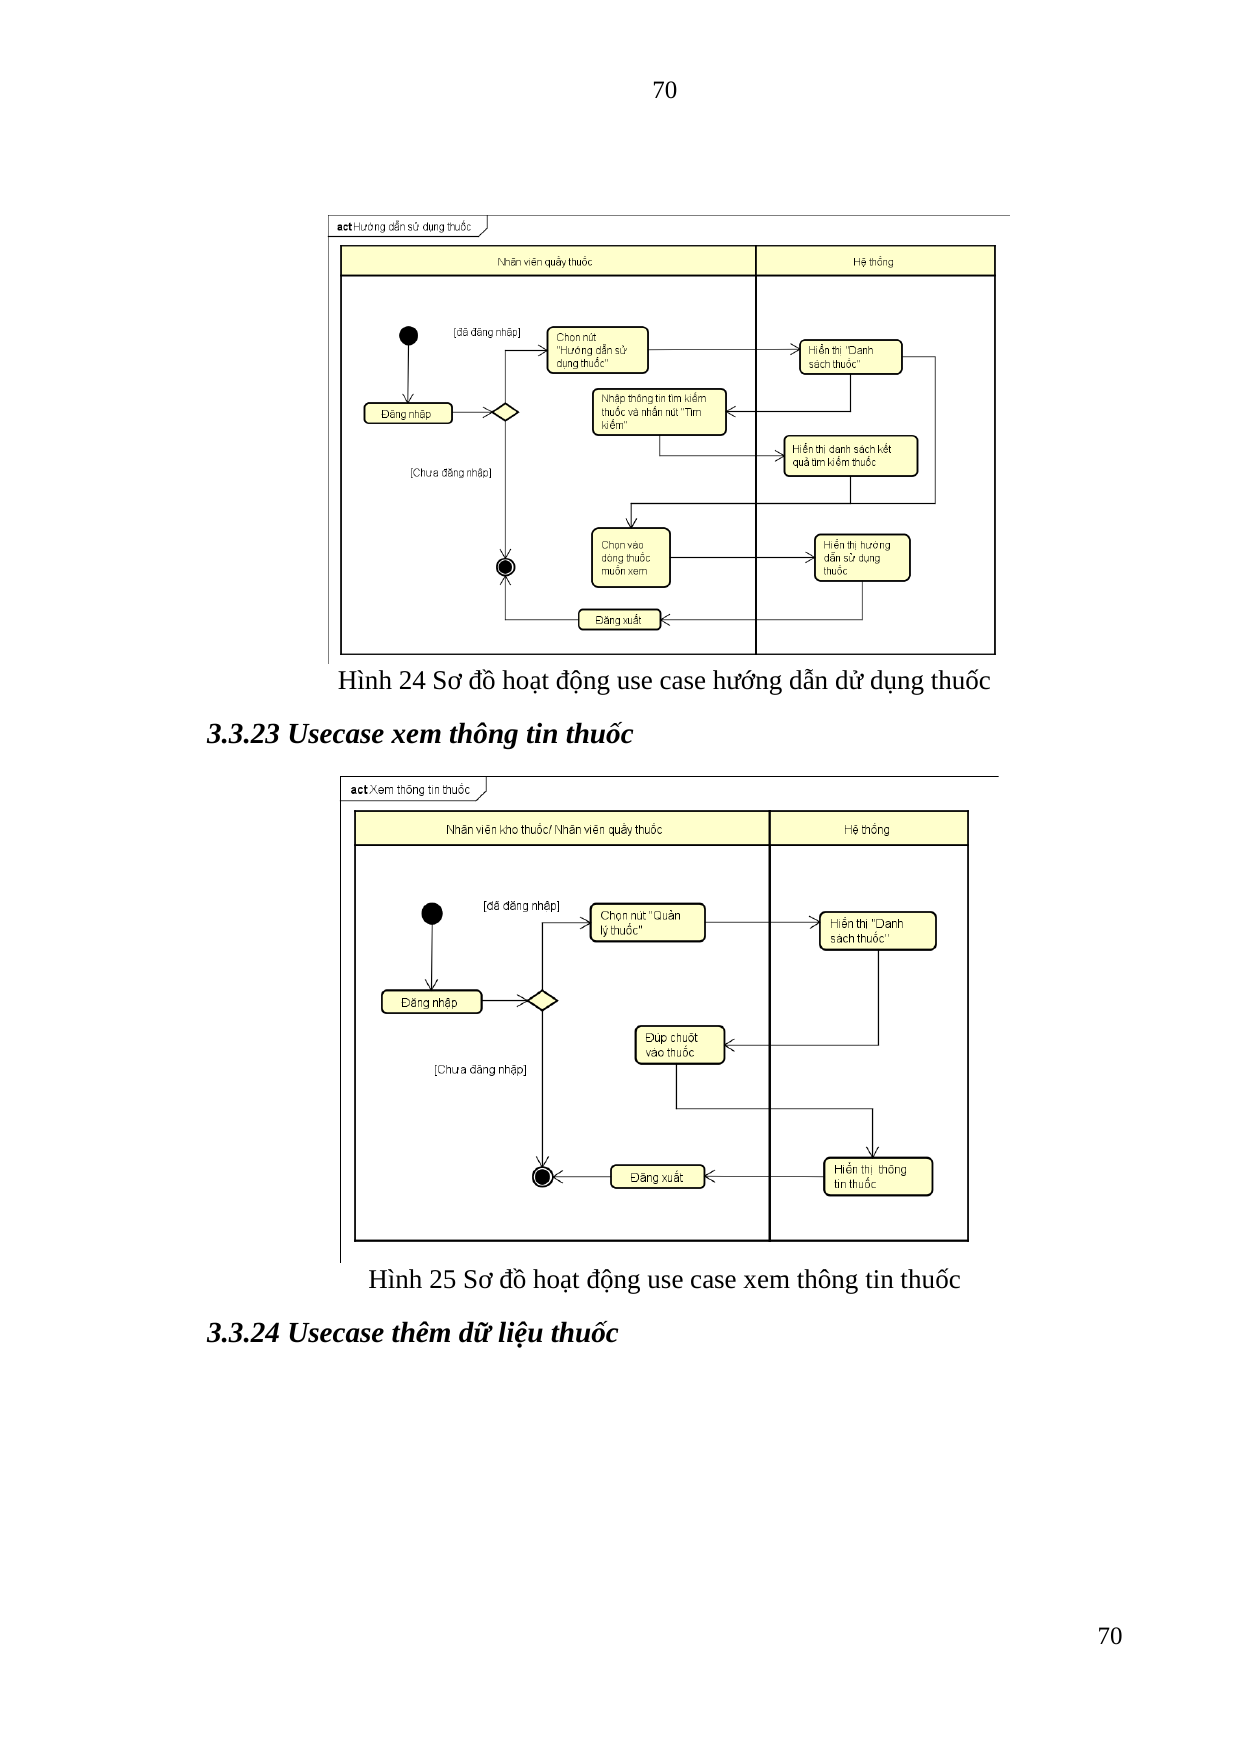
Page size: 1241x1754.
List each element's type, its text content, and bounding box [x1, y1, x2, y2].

text 3.3.24 Usecase thêm dữ liệu thuốc [207, 1315, 1132, 1348]
text 3.3.23 Usecase xem thông tin thuốc [207, 716, 1132, 749]
text Hình Sơ đồ hoạt động use case xem thông tin thuốc [207, 1263, 1122, 1294]
text Hình Sơ đồ hoạt động use case hướng dẫn dử dụng thuốc [207, 664, 1122, 695]
picture [319, 206, 1010, 664]
picture [330, 766, 999, 1263]
